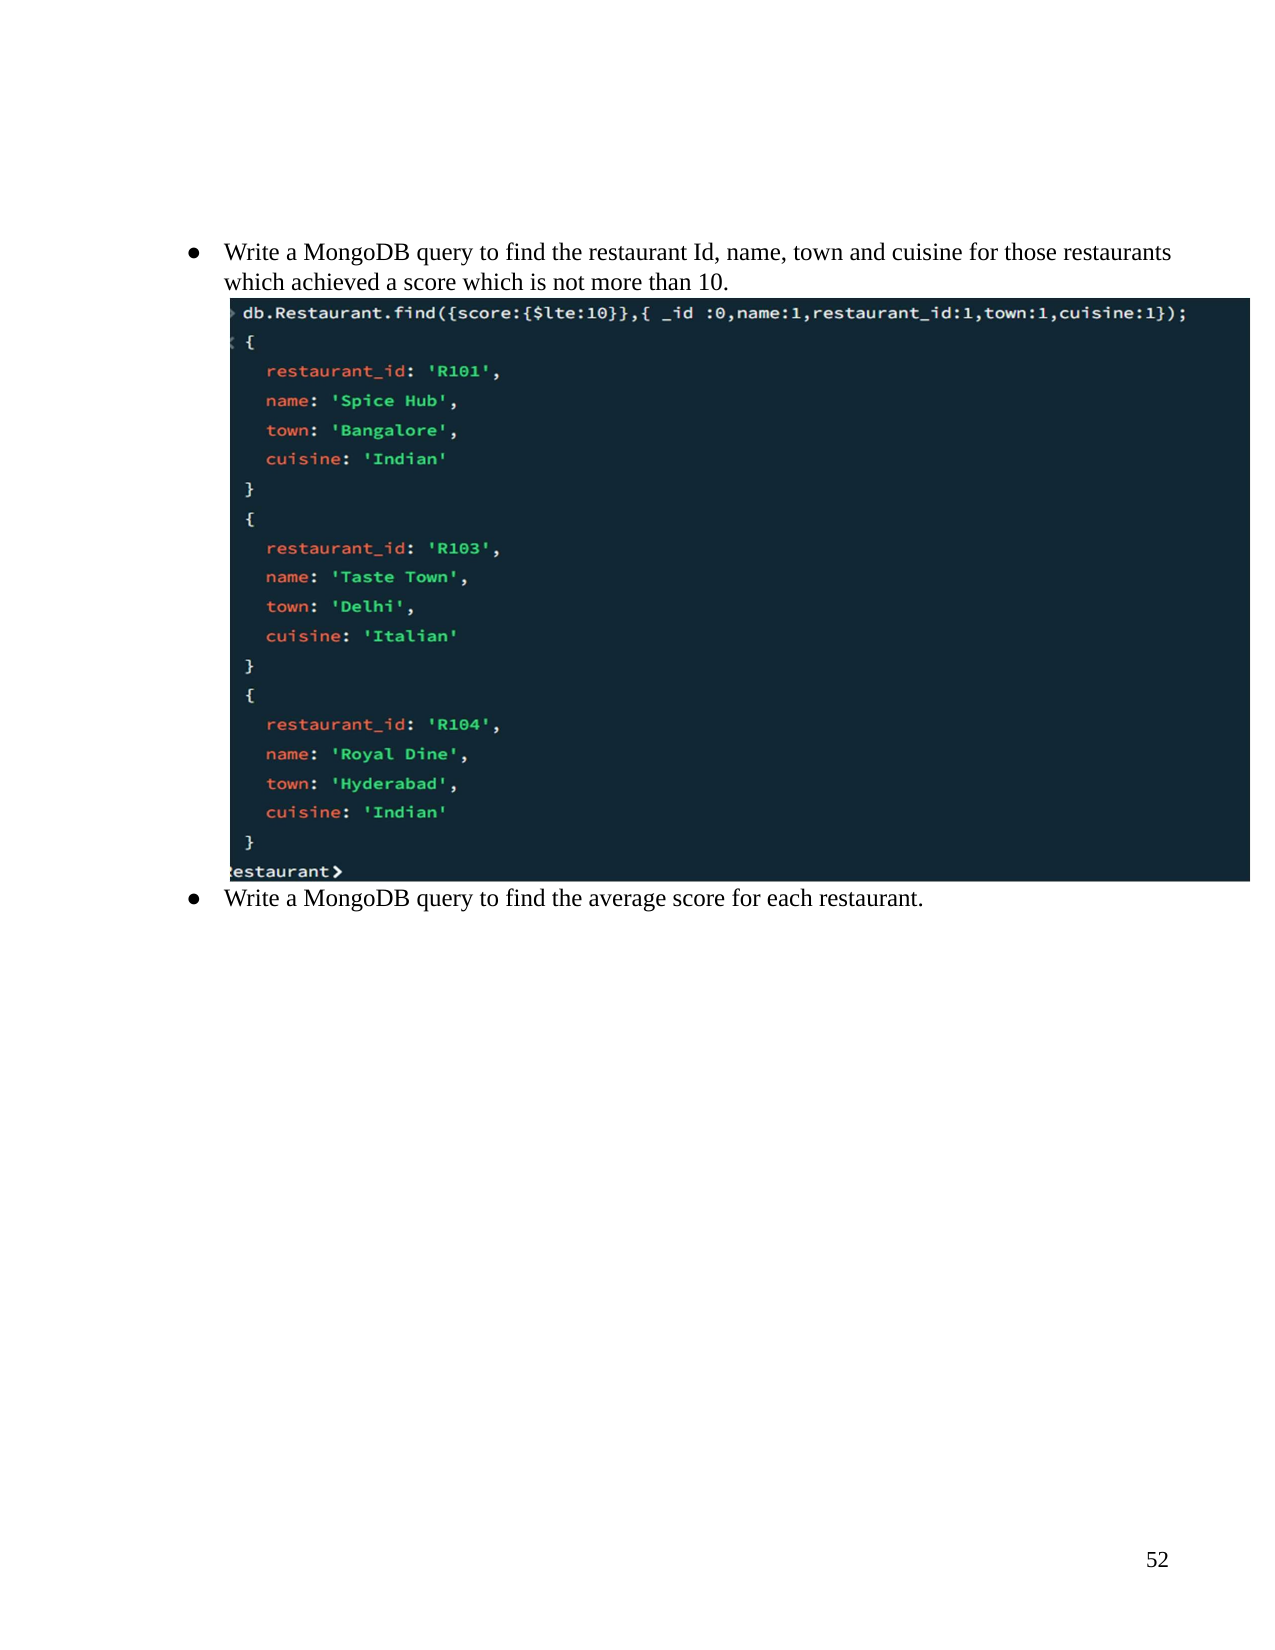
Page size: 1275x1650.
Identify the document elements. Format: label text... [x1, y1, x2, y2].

list Write a MongoDB query to find the restaurant Id, name, town and cuisine for those restaurants which achieved a score which is not more than 10. [186, 237, 1175, 295]
picture [229, 297, 1250, 882]
list Write a MongoDB query to find the average score for each restaurant. [186, 883, 1175, 912]
